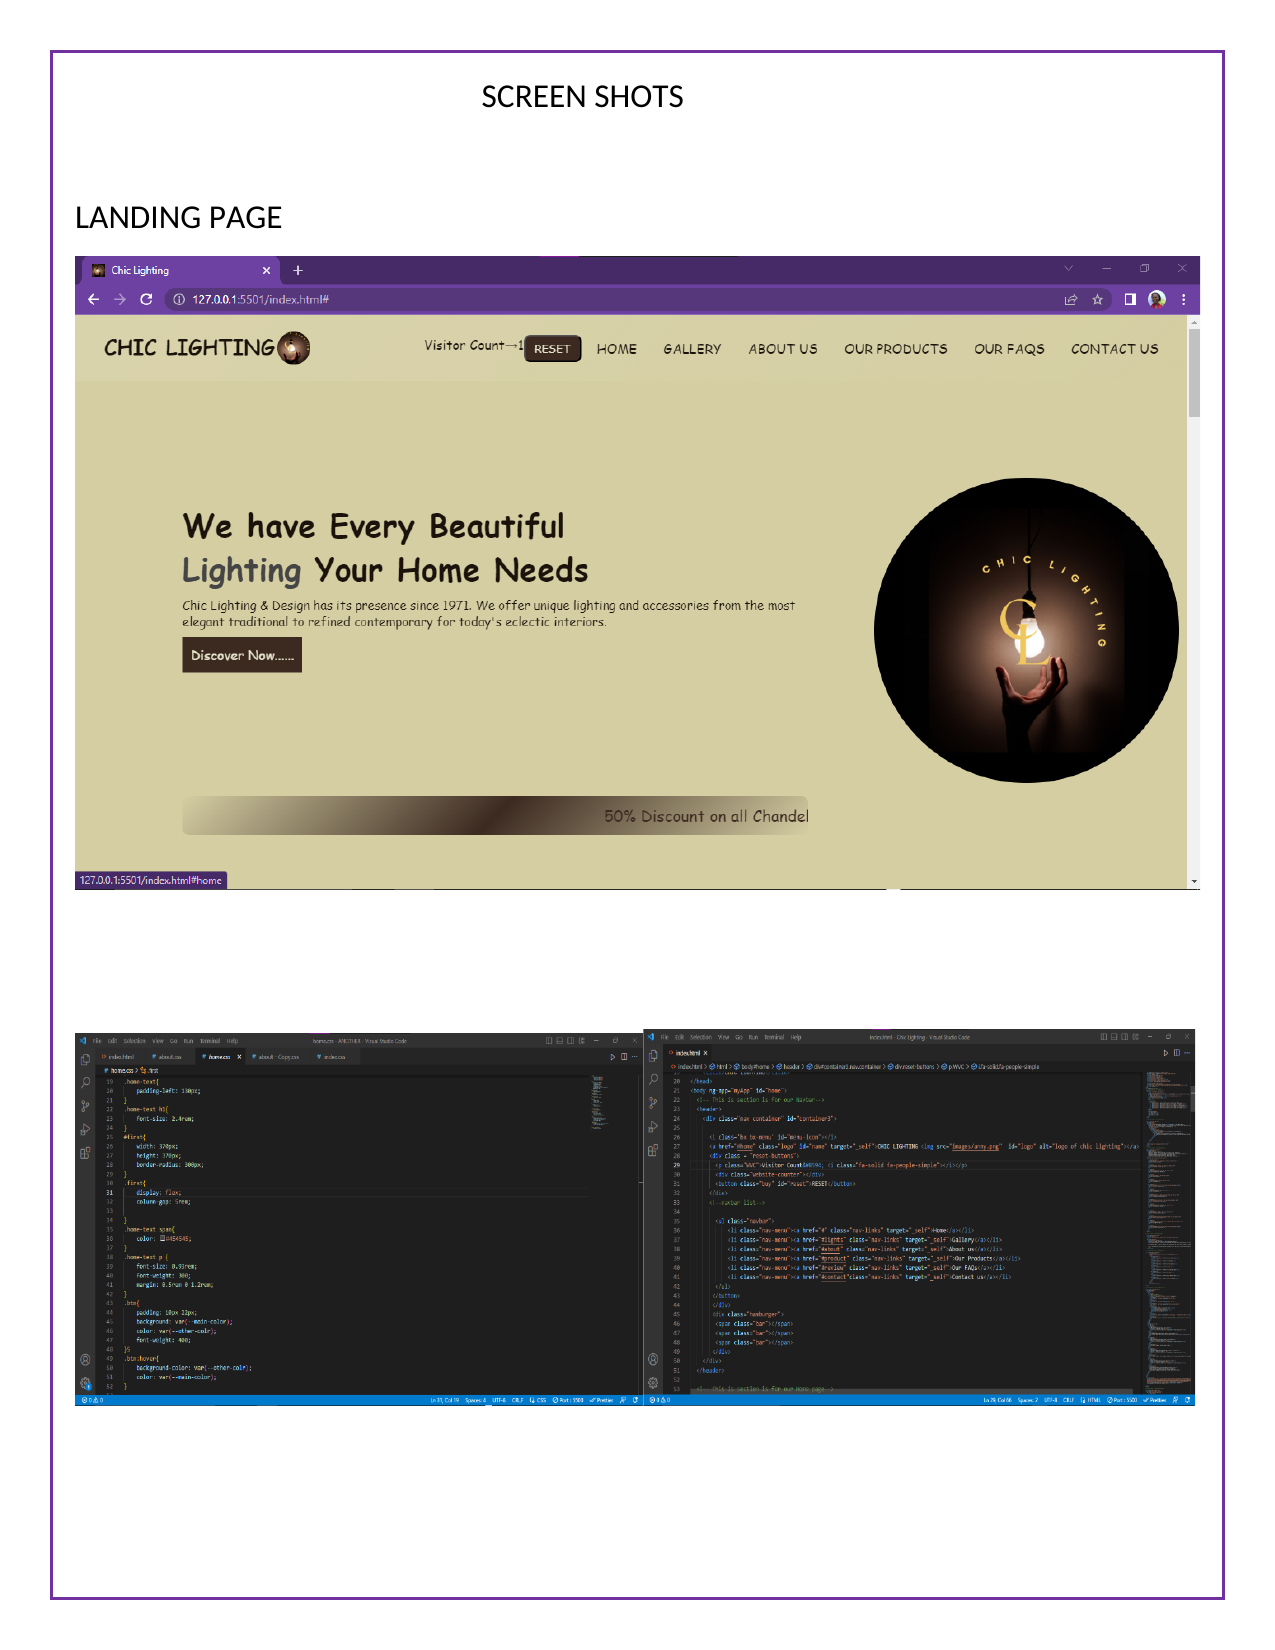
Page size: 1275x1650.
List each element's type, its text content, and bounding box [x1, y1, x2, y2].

text LANDING PAGE [75, 196, 1200, 237]
picture [75, 1029, 1196, 1406]
picture [75, 256, 1200, 890]
text SCREEN SHOTS [75, 75, 1200, 116]
